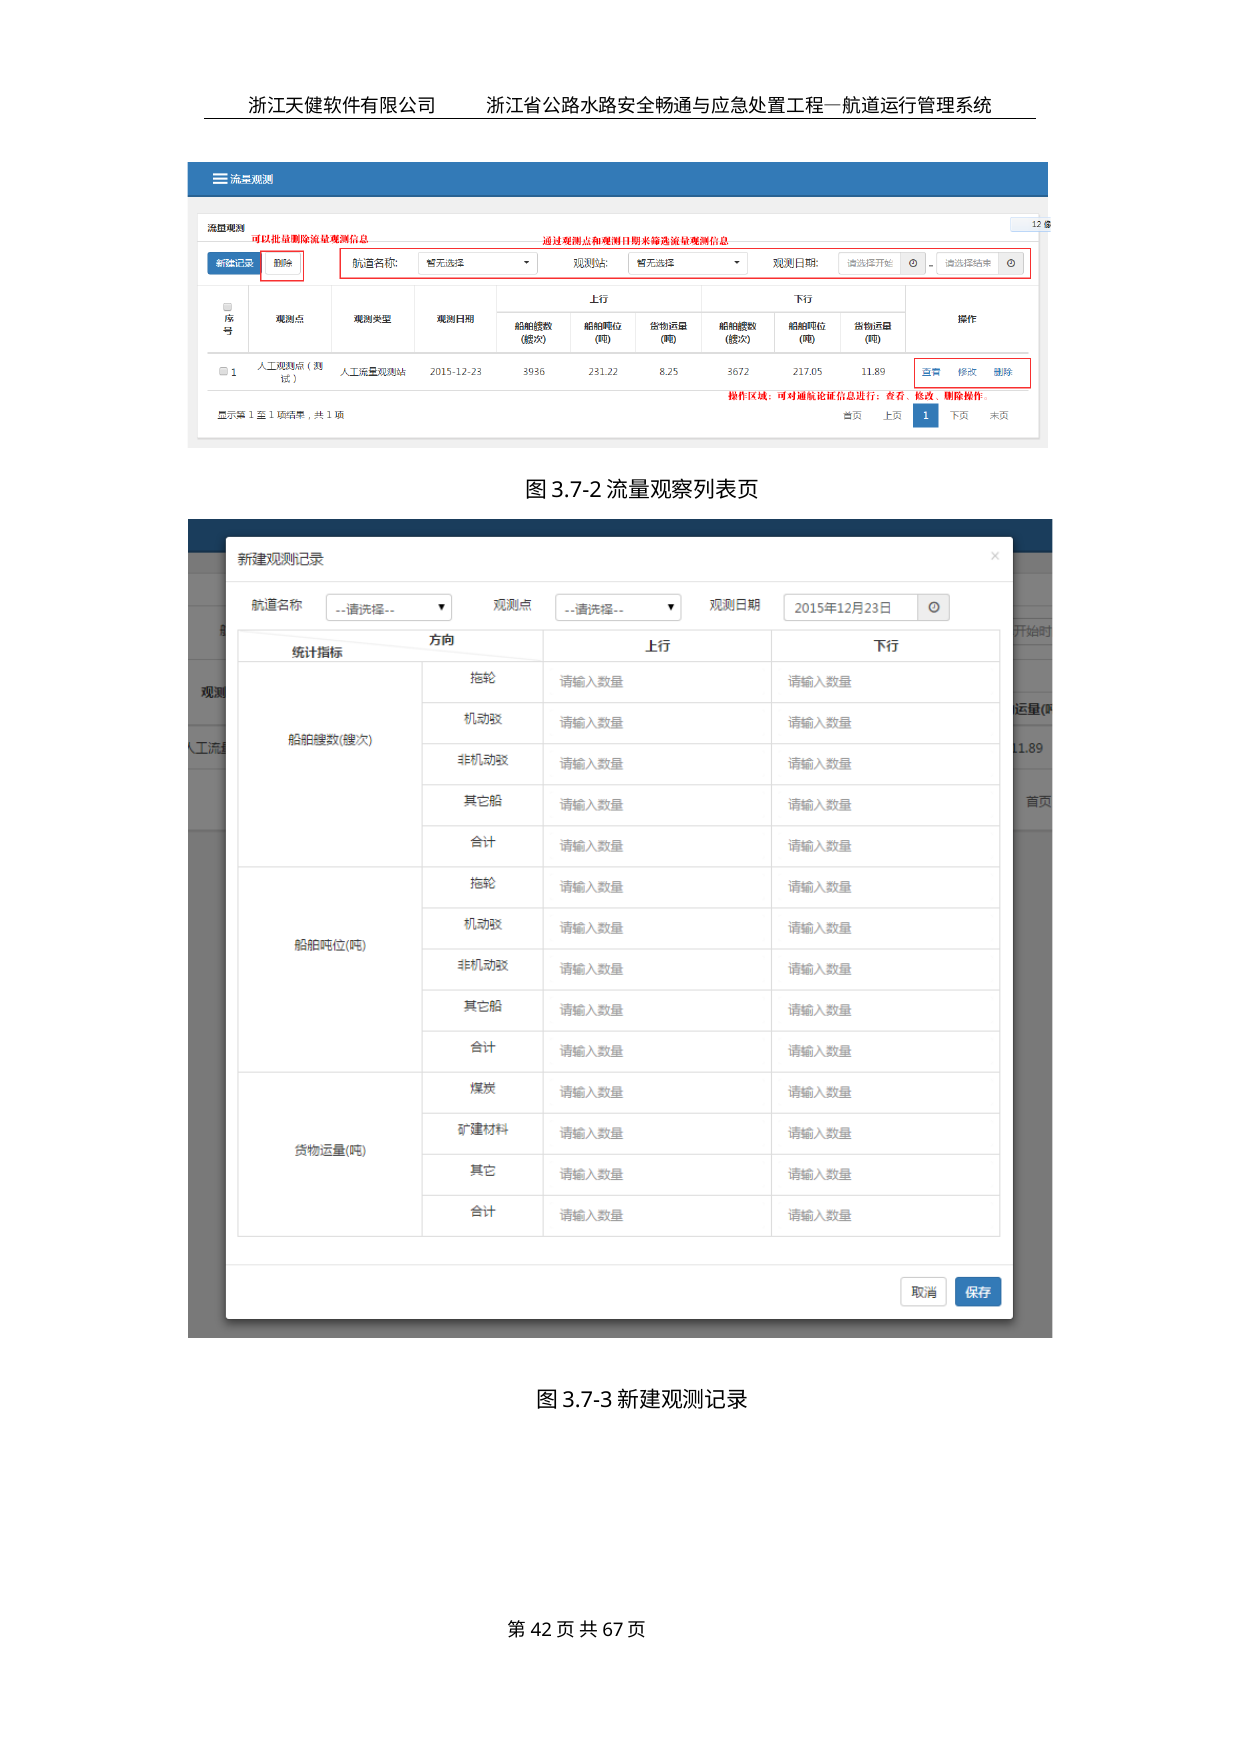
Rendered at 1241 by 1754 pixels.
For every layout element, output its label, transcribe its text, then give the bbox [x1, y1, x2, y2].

text 图3.7-3新建观测记录 [187, 1382, 1053, 1414]
text 图3.7-2流量观察列表页 [187, 471, 1053, 504]
picture [188, 519, 1053, 1338]
picture [187, 162, 1051, 448]
